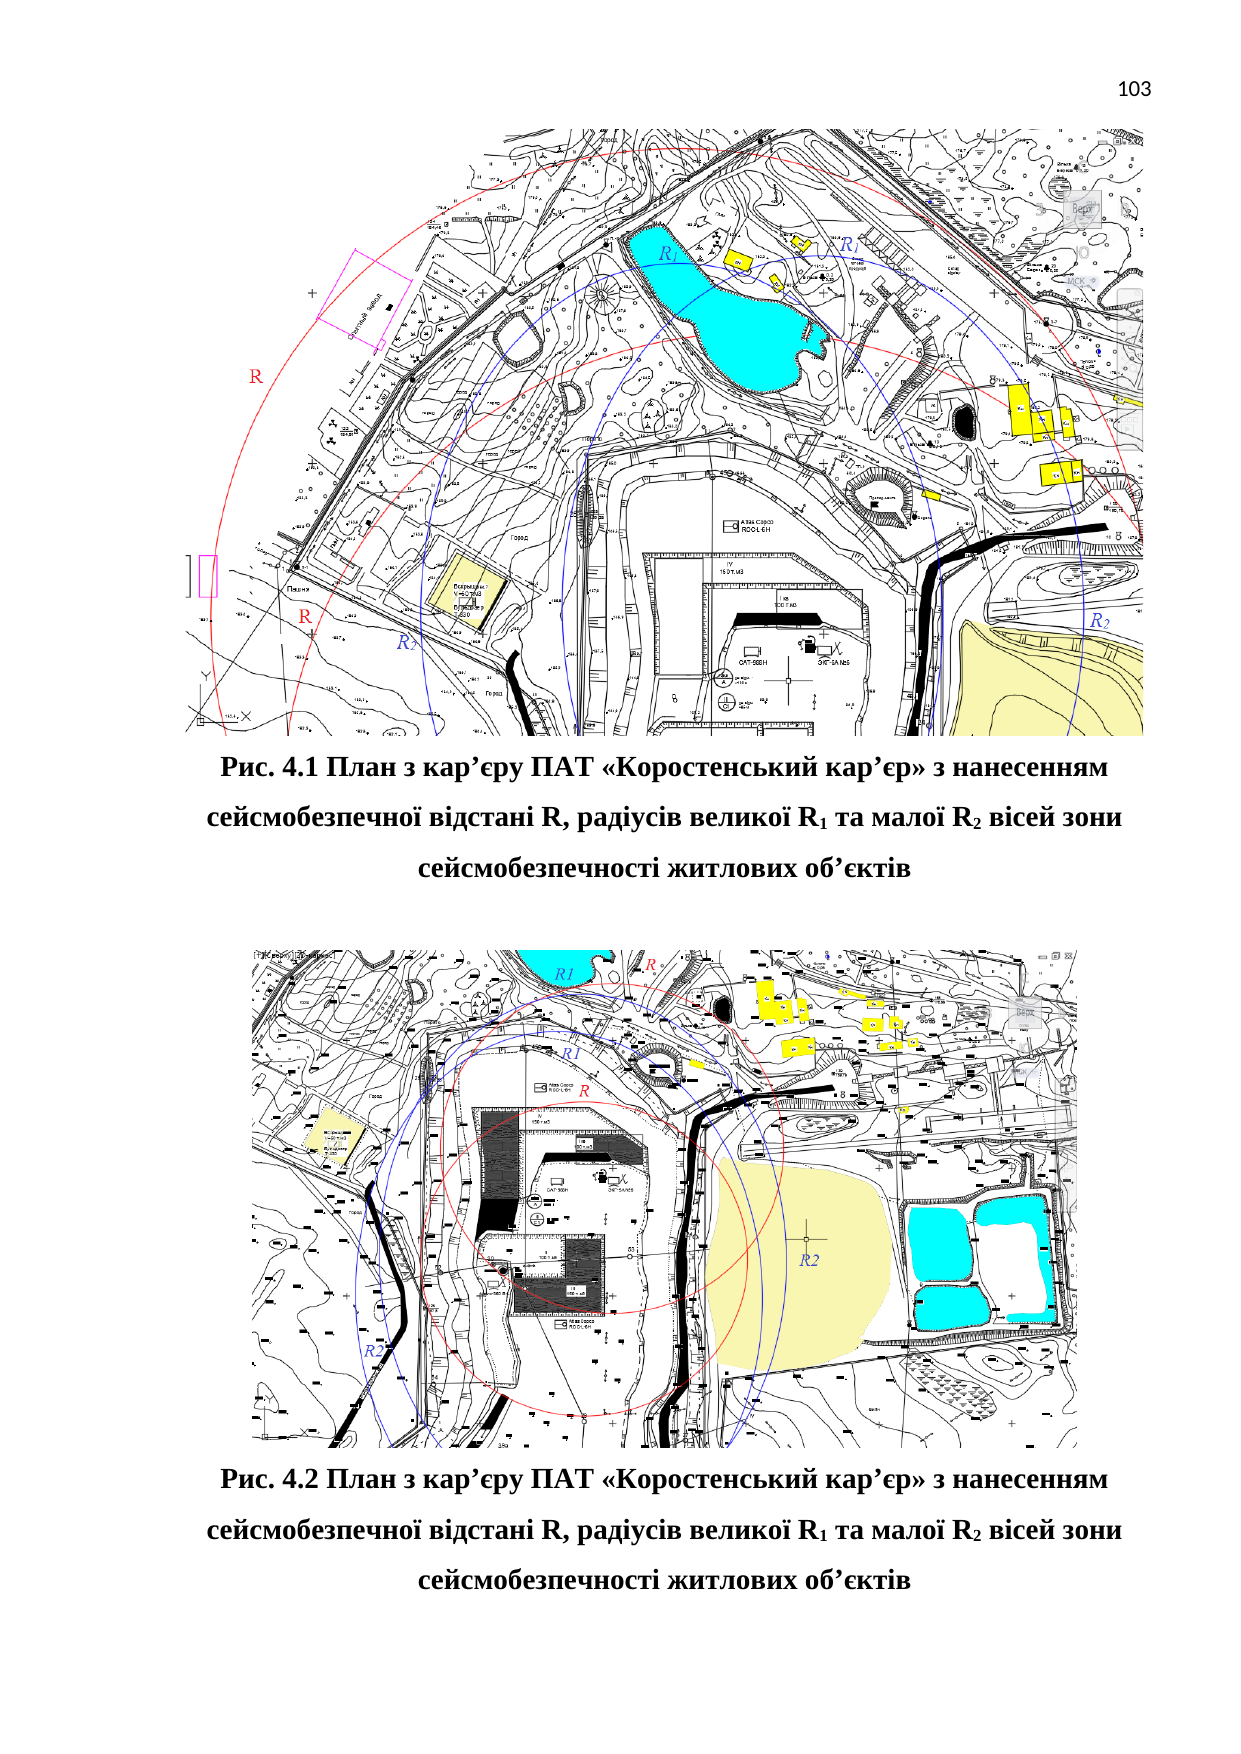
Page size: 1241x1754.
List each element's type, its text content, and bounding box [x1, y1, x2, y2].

text Рис. 4.1 План з кар’єру ПАТ «Коростенський кар’єр» з нанесенням сейсмобезпечної відстані R, радіусів великої R1 та малої R2 вісей зони сейсмобезпечності житлових об’єктів [177, 749, 1152, 883]
picture [252, 950, 1077, 1448]
picture [185, 129, 1144, 736]
text Рис. 4.2 План з кар’єру ПАТ «Коростенський кар’єр» з нанесенням сейсмобезпечної відстані R, радіусів великої R1 та малої R2 вісей зони сейсмобезпечності житлових об’єктів [177, 1462, 1152, 1596]
